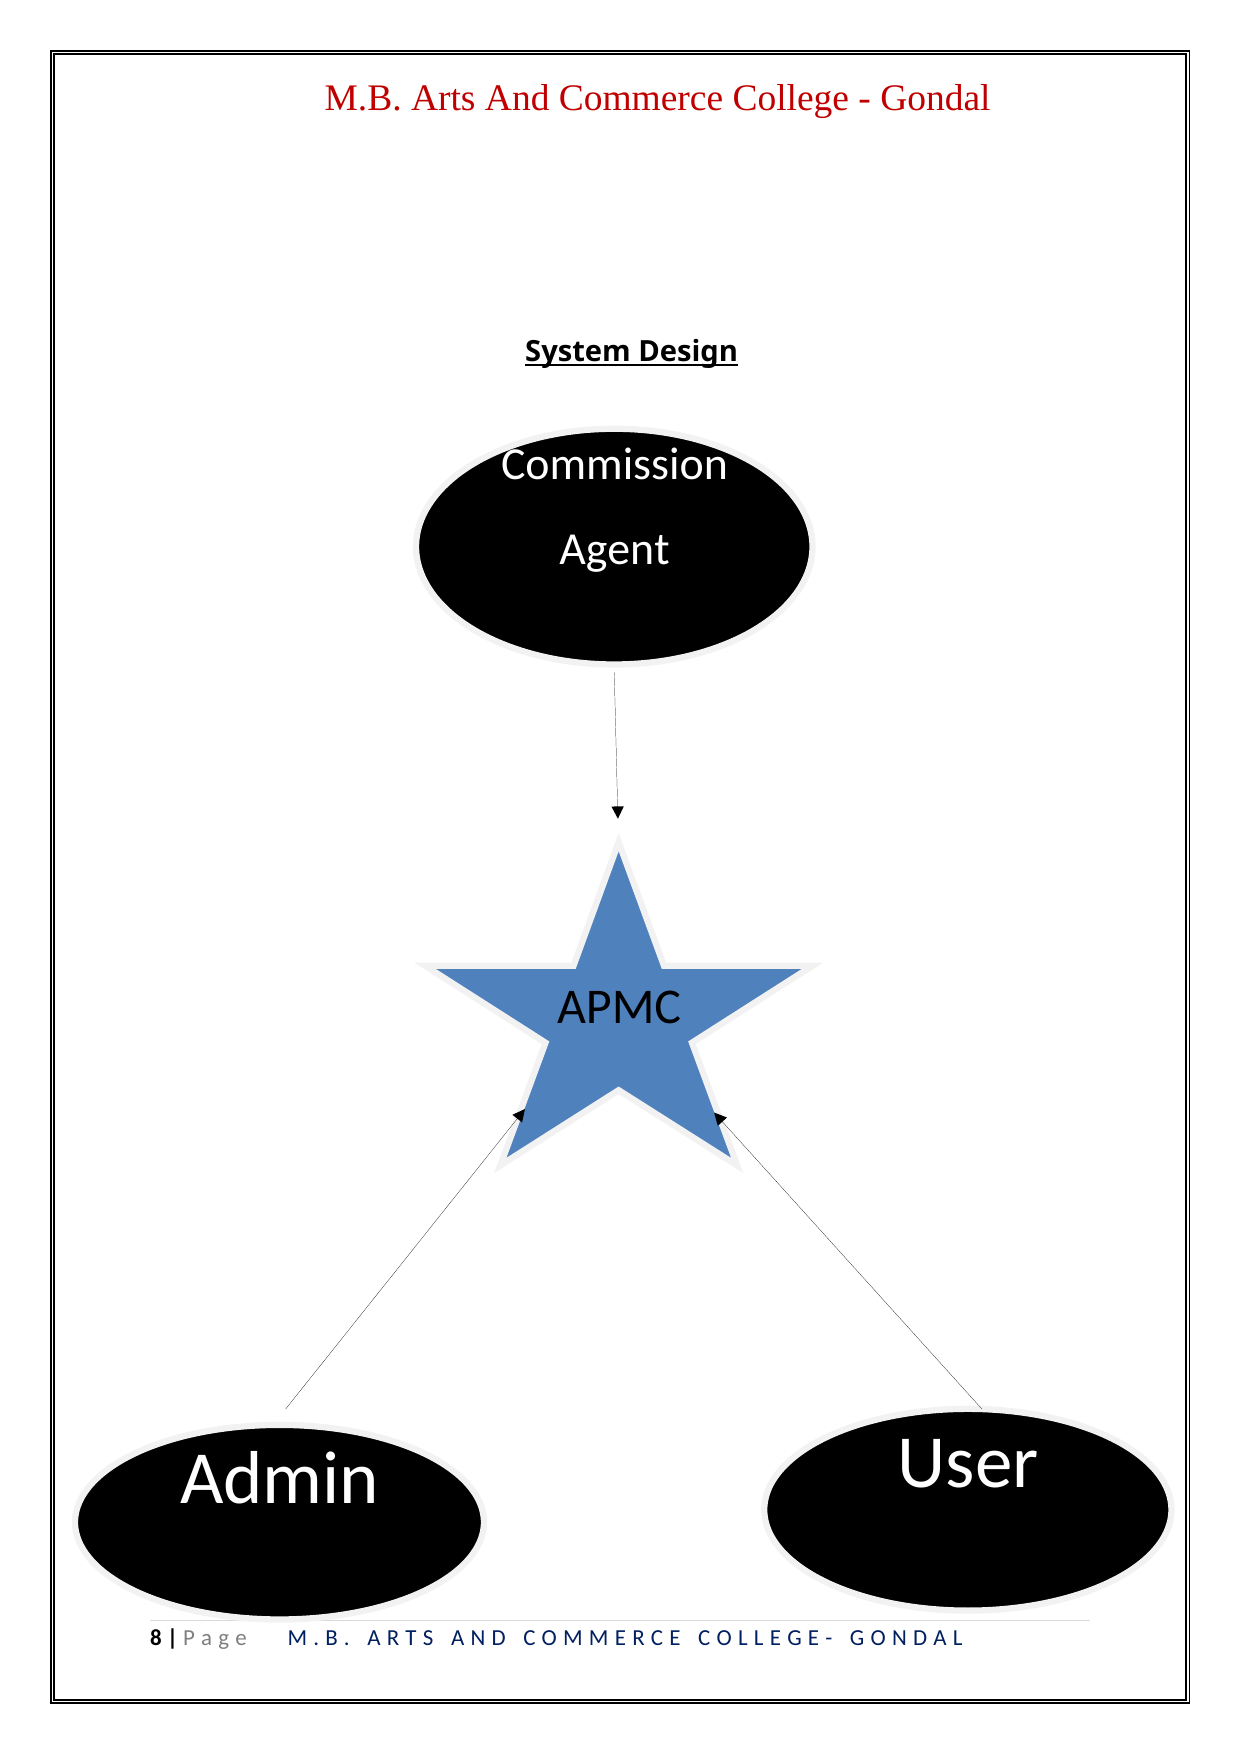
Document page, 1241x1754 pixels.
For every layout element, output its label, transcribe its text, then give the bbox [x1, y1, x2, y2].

text System Design [525, 330, 1090, 370]
